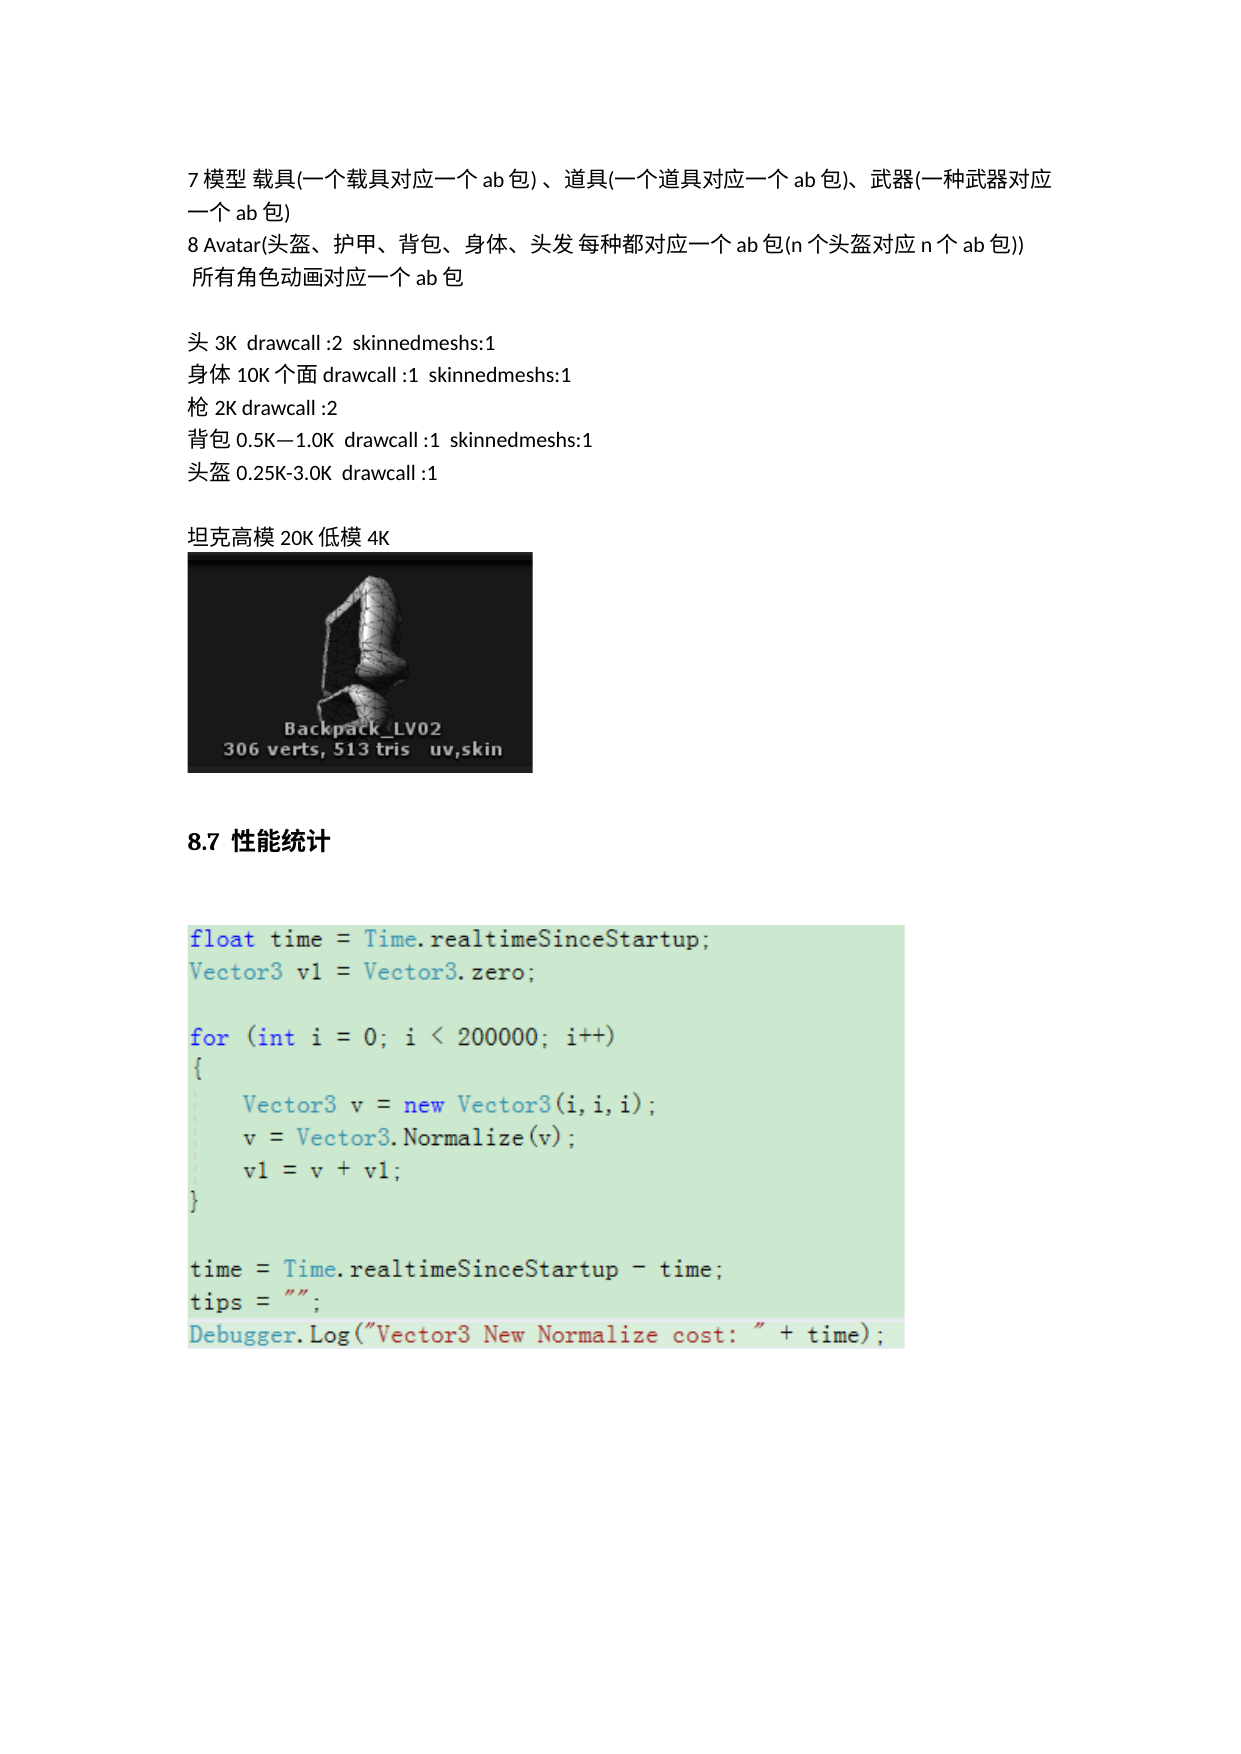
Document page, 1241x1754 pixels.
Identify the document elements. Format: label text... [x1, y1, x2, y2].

text 8 Avatar(头盔、护甲、背包、身体、头发 每种都对应一个ab包(n个头盔对应n个ab包)) [187, 227, 1053, 259]
picture [187, 925, 905, 1349]
text 所有角色动画对应一个ab包 [187, 259, 1053, 292]
text 7 模型 载具(一个载具对应一个ab包) 、道具(一个道具对应一个ab包)、武器(一种武器对应一个ab包) [187, 162, 1053, 227]
text 背包 0.5K—1.0K drawcall :1 skinnedmeshs:1 [187, 422, 1053, 454]
text 枪 2K drawcall :2 [187, 389, 1053, 422]
text 坦克高模 20K 低模 4K [187, 519, 1053, 552]
picture [187, 552, 533, 773]
text 头 3K drawcall :2 skinnedmeshs:1 [187, 324, 1053, 357]
text 身体 10K个面 drawcall :1 skinnedmeshs:1 [187, 357, 1053, 389]
text 头盔 0.25K-3.0K drawcall :1 [187, 454, 1053, 487]
subtitle 性能统计 [187, 807, 1053, 872]
